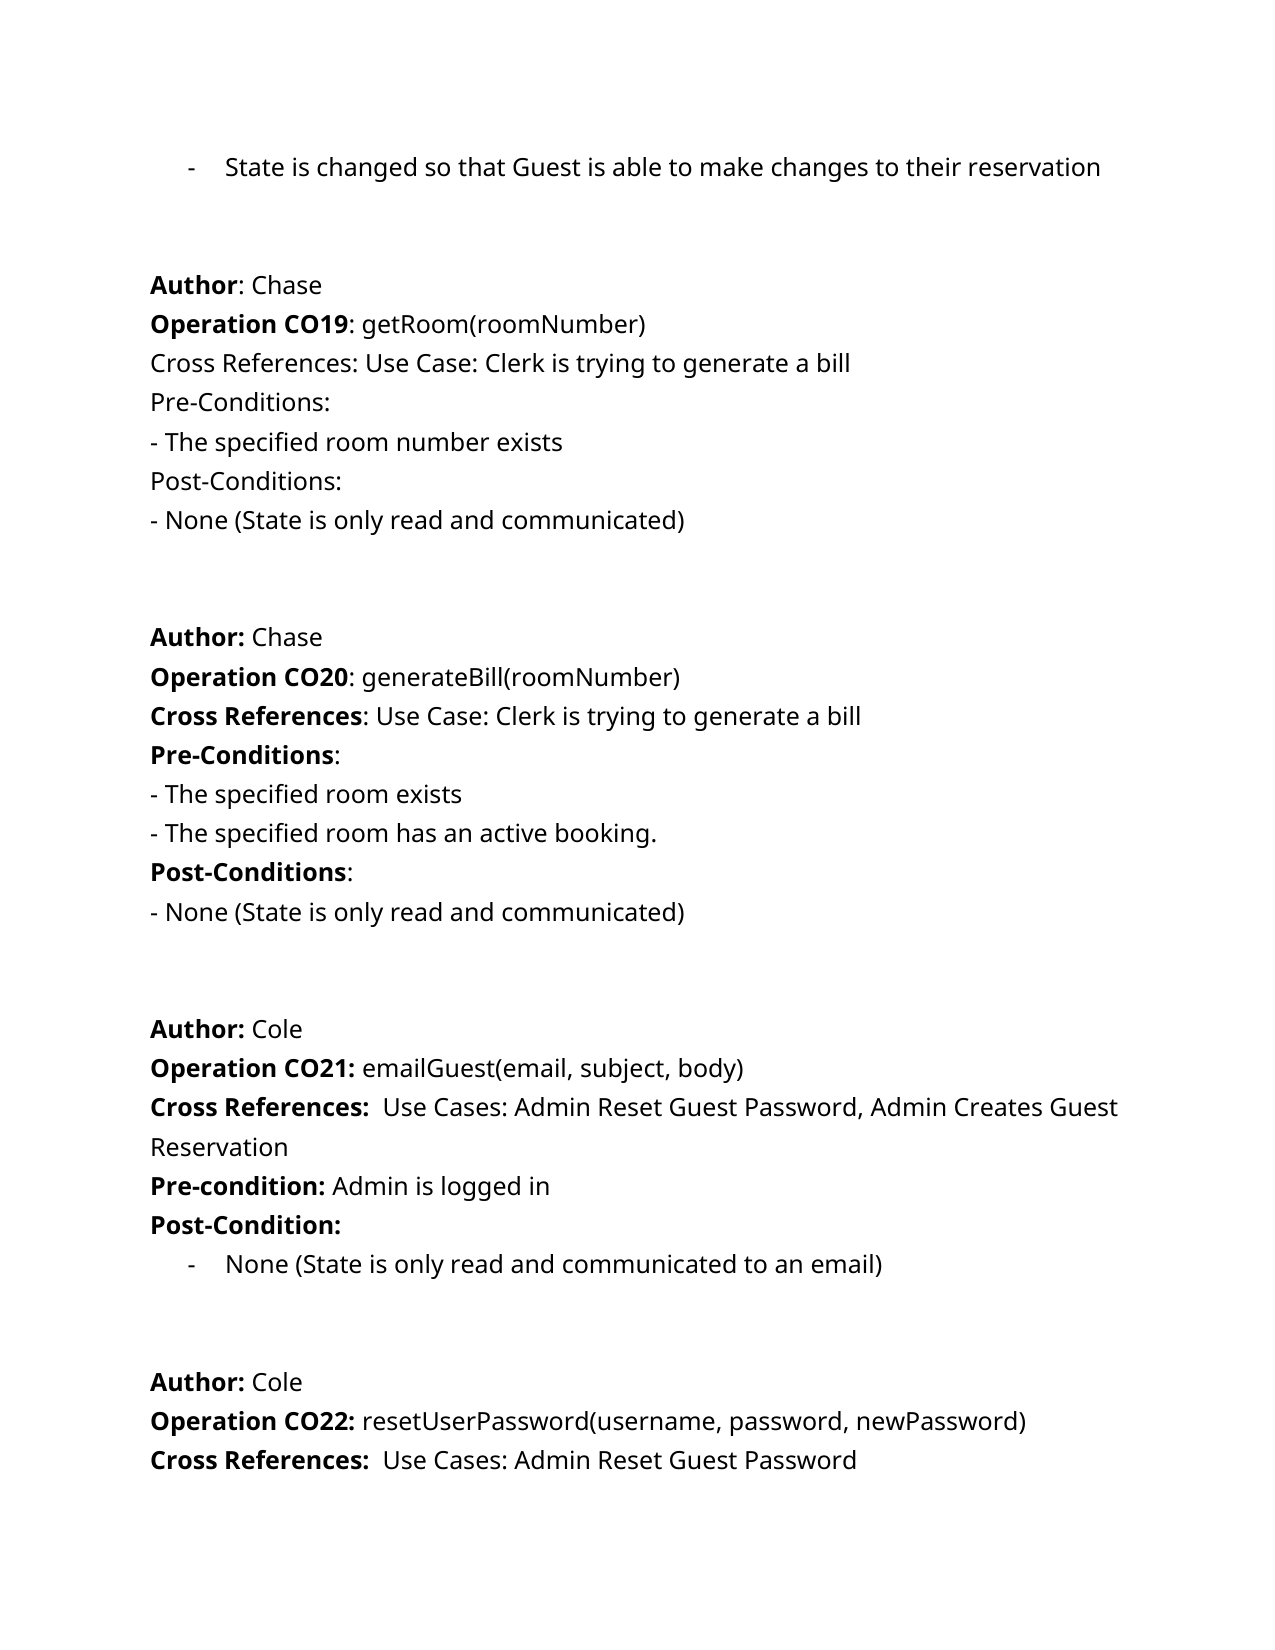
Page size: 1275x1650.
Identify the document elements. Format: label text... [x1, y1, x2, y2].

text Operation CO21: emailGuest(email, subject, body) [150, 1051, 1125, 1085]
text Pre-Conditions: [150, 385, 1125, 419]
text Post-Conditions: [150, 463, 1125, 497]
text - The specified room exists [150, 777, 1125, 811]
text Author: Chase [150, 267, 1125, 302]
text - None (State is only read and communicated) [150, 502, 1125, 537]
text Post-Conditions: [150, 855, 1125, 889]
text - None (State is only read and communicated) [150, 894, 1125, 928]
list None (State is only read and communicated to an email) [187, 1247, 1125, 1281]
text Author: Chase [150, 620, 1125, 654]
text - The specified room number exists [150, 424, 1125, 458]
text - The specified room has an active booking. [150, 816, 1125, 850]
text Operation CO22: resetUserPassword(username, password, newPassword) [150, 1403, 1125, 1437]
text Pre-Conditions: [150, 737, 1125, 772]
text Operation CO20: generateBill(roomNumber) [150, 659, 1125, 693]
text Author: Cole [150, 1012, 1125, 1046]
text Cross References: Use Case: Clerk is trying to generate a bill [150, 698, 1125, 732]
text Operation CO19: getRoom(roomNumber) [150, 307, 1125, 341]
text Pre-condition: Admin is logged in [150, 1168, 1125, 1202]
text Cross References: Use Cases: Admin Reset Guest Password, Admin Creates Guest Reservation [150, 1090, 1125, 1163]
text Cross References: Use Case: Clerk is trying to generate a bill [150, 346, 1125, 380]
text Author: Cole [150, 1364, 1125, 1398]
text Post-Condition: [150, 1207, 1125, 1242]
list State is changed so that Guest is able to make changes to their reservation [187, 150, 1125, 184]
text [150, 1442, 1125, 1477]
